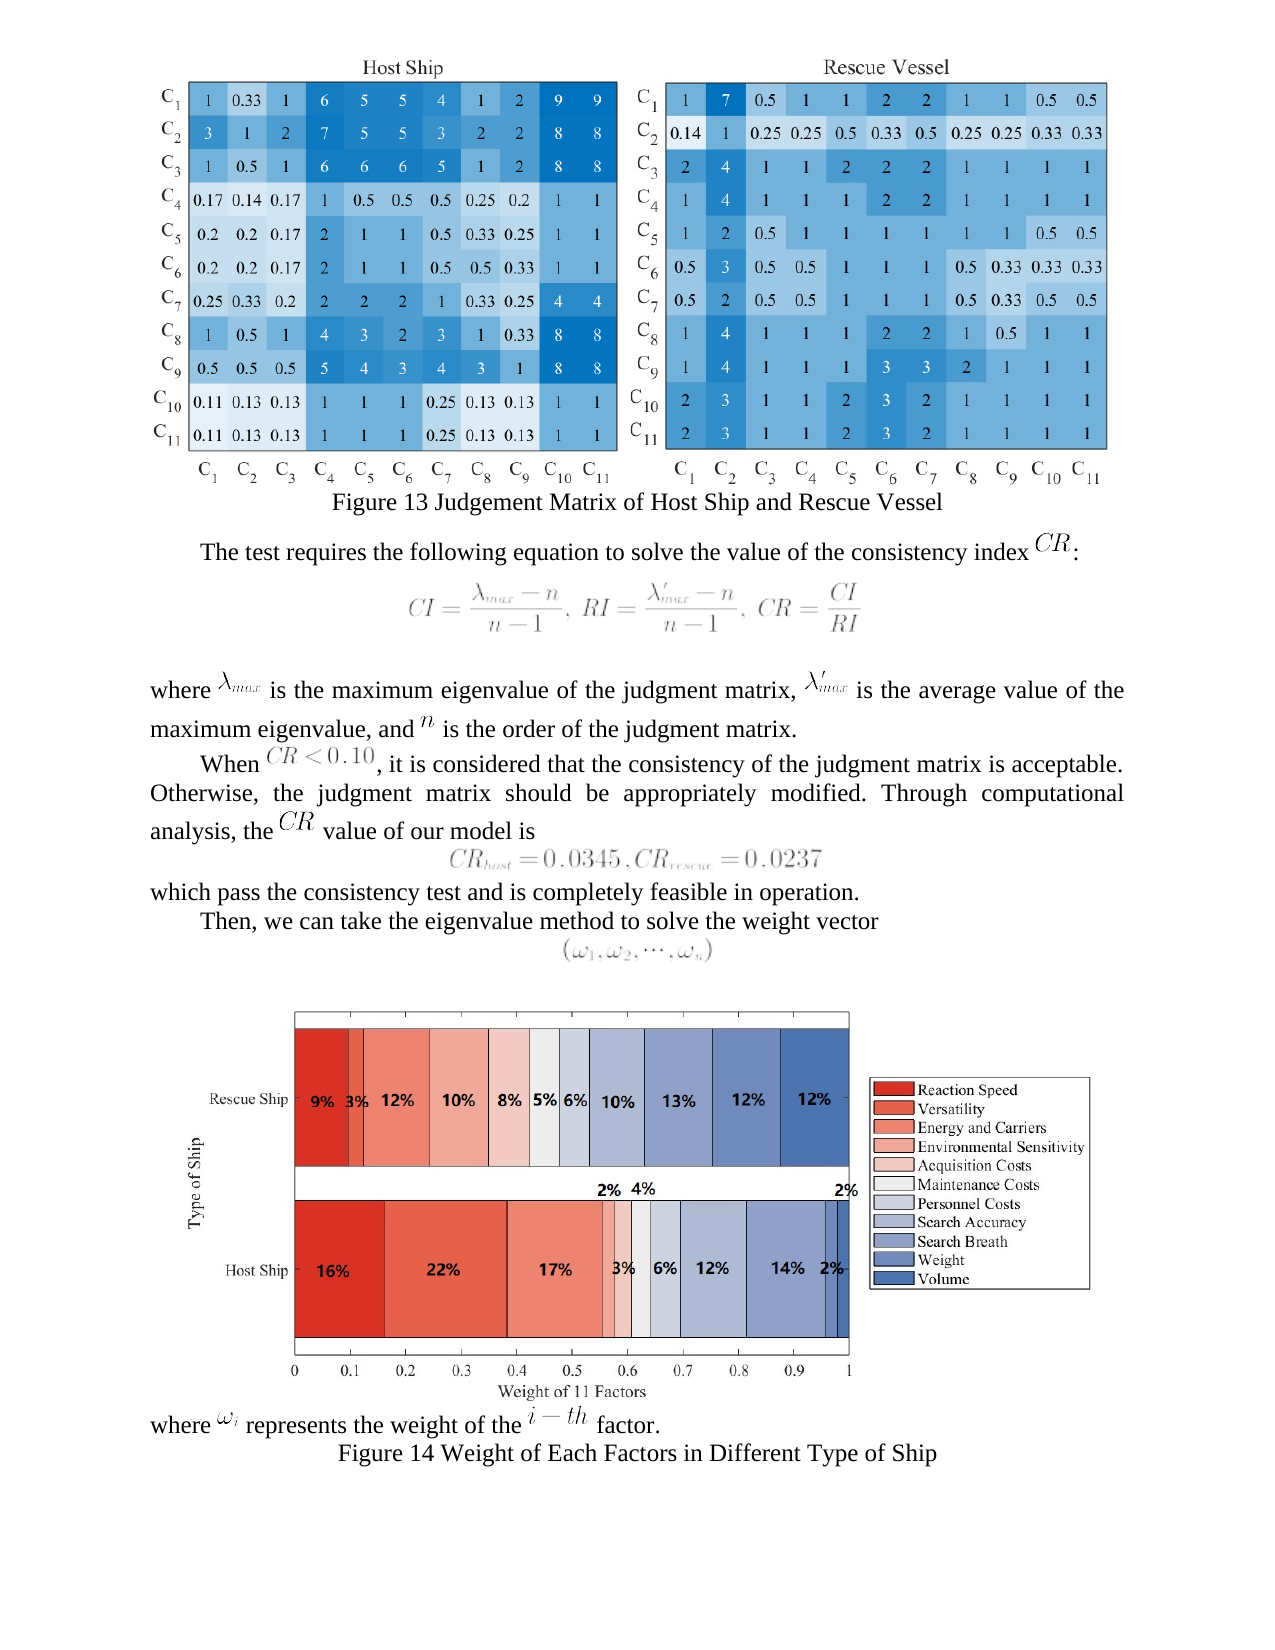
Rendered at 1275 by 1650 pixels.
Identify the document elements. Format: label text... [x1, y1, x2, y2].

picture [183, 1003, 1098, 1401]
text where is the maximum eigenvalue of the judgment matrix, is the average value of the maximum eigenvalue, and is the order of the judgment matrix. [150, 666, 1125, 742]
text The test requires the following equation to solve the value of the consistency index : [150, 528, 1125, 566]
picture [150, 58, 621, 487]
picture [630, 50, 1113, 487]
text Figure 14 Weight of Each Factors in Different Type of Ship [150, 1438, 1125, 1467]
text When , it is considered that the consistency of the judgment matrix is acceptable. Otherwise, the judgment matrix should be appropriately modified. Through computational analysis, the value of our model is [150, 742, 1125, 844]
text which pass the consistency test and is completely feasible in operation. [150, 877, 1125, 906]
text Then, we can take the eigenvalue method to solve the weight vector [150, 906, 1125, 935]
